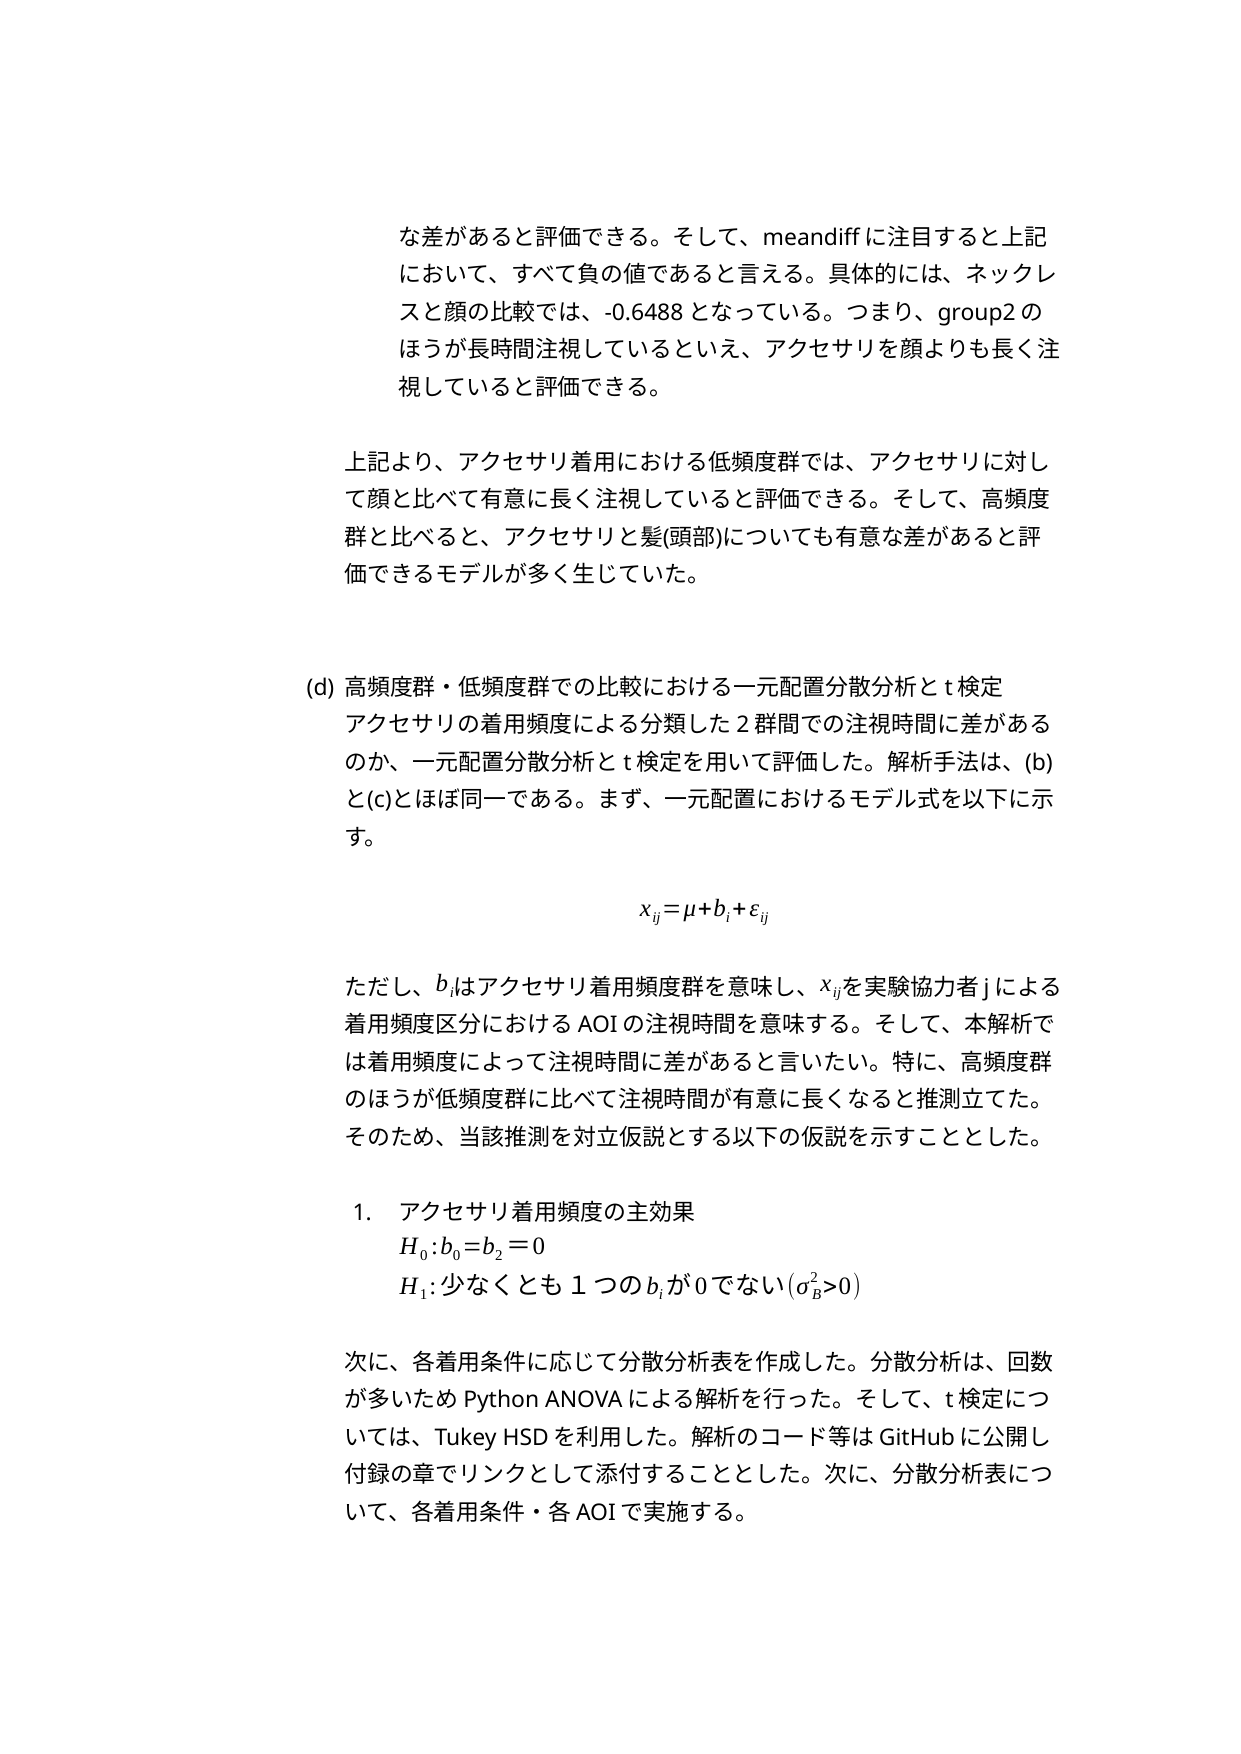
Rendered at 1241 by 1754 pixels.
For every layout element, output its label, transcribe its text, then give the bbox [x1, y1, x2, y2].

text 上記より、アクセサリ着用における低頻度群では、アクセサリに対して顔と比べて有意に長く注視していると評価できる。そして、高頻度群と比べると、アクセサリと髪(頭部)についても有意な差があると評価できるモデルが多く生じていた。 [344, 442, 1063, 592]
list 高頻度群・低頻度群での比較における一元配置分散分析とt検定 [306, 667, 1063, 704]
text アクセサリの着用頻度による分類した2群間での注視時間に差があるのか、一元配置分散分析とt検定を用いて評価した。解析手法は、(b)と(c)とほぼ同一である。まず、一元配置におけるモデル式を以下に示す。 [344, 704, 1063, 854]
list アクセサリ着用頻度の主効果 [352, 1192, 1063, 1229]
text 次に、各着用条件に応じて分散分析表を作成した。分散分析は、回数が多いためPython ANOVAによる解析を行った。そして、t検定については、Tukey HSDを利用した。解析のコード等はGitHubに公開し付録の章でリンクとして添付することとした。次に、分散分析表について、各着用条件・各AOIで実施する。 [344, 1342, 1063, 1529]
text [398, 217, 1063, 404]
text ただし、はアクセサリ着用頻度群を意味し、を実験協力者jによる着用頻度区分におけるAOIの注視時間を意味する。そして、本解析では着用頻度によって注視時間に差があると言いたい。特に、高頻度群のほうが低頻度群に比べて注視時間が有意に長くなると推測立てた。そのため、当該推測を対立仮説とする以下の仮説を示すこととした。 [344, 967, 1063, 1154]
